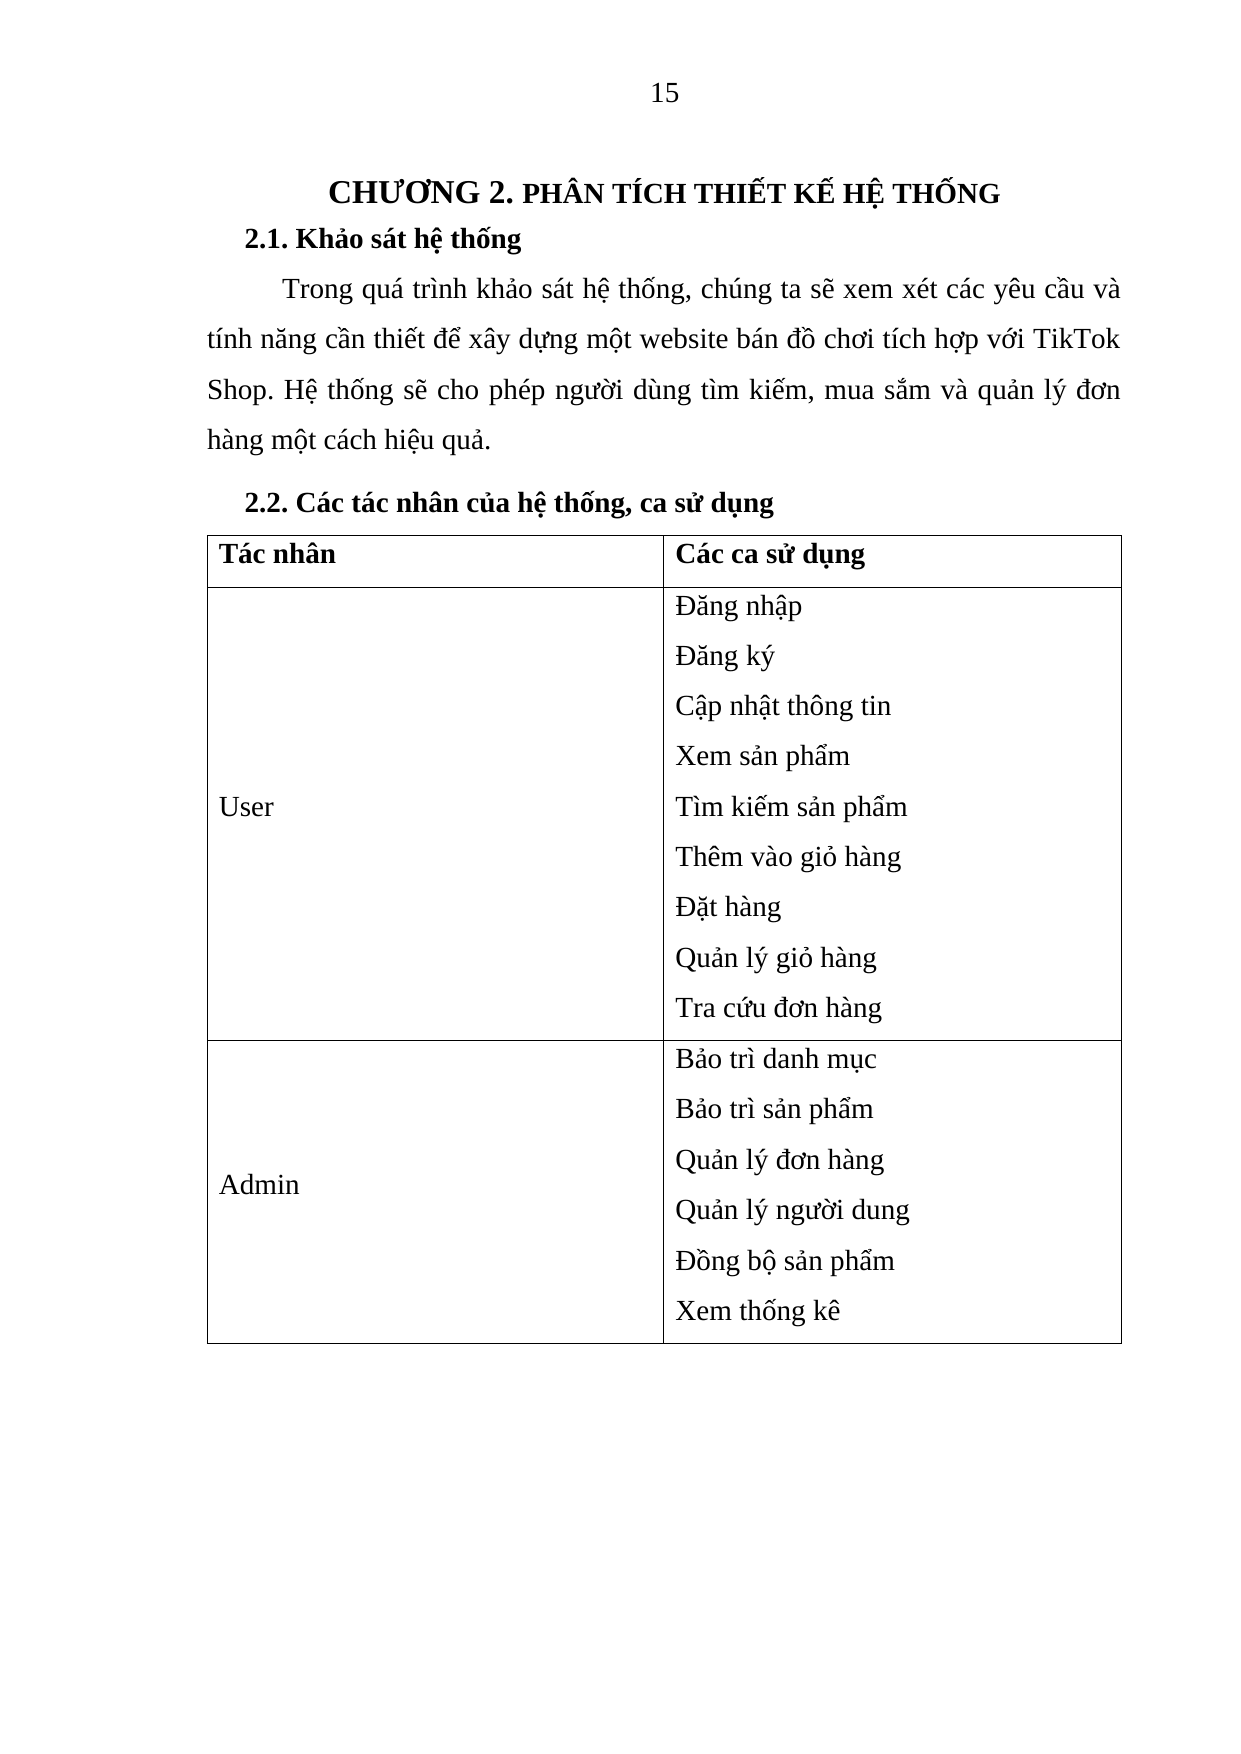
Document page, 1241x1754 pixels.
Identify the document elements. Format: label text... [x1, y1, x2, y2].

table_cell Bảo trì danh mục Bảo trì sản phẩm Quản lý đơn hàng Quản lý người dung Đồng bộ sản phẩm Xem thống kê [664, 1041, 1121, 1343]
table_cell Admin [208, 1041, 663, 1343]
subtitle Khảo sát hệ thống [244, 221, 1122, 254]
text Trong quá trình khảo sát hệ thống, chúng ta sẽ xem xét các yêu cầu và tính năng cần thiết để xây dựng một website bán đồ chơi tích hợp với TikTok Shop. Hệ thống sẽ cho phép người dùng tìm kiếm, mua sắm và quản lý đơn hàng một cách hiệu quả. [207, 271, 1122, 456]
table_cell User [208, 588, 663, 1040]
table_cell Đăng nhập Đăng ký Cập nhật thông tin Xem sản phẩm Tìm kiếm sản phẩm Thêm vào giỏ hàng Đặt hàng Quản lý giỏ hàng Tra cứu đơn hàng [664, 588, 1121, 1040]
table_header Tác nhân [208, 536, 663, 587]
subtitle Các tác nhân của hệ thống, ca sử dụng [244, 485, 1122, 518]
table_header Các ca sử dụng [664, 536, 1121, 587]
subtitle PHÂN TÍCH THIẾT KẾ HỆ THỐNG [207, 173, 1122, 211]
